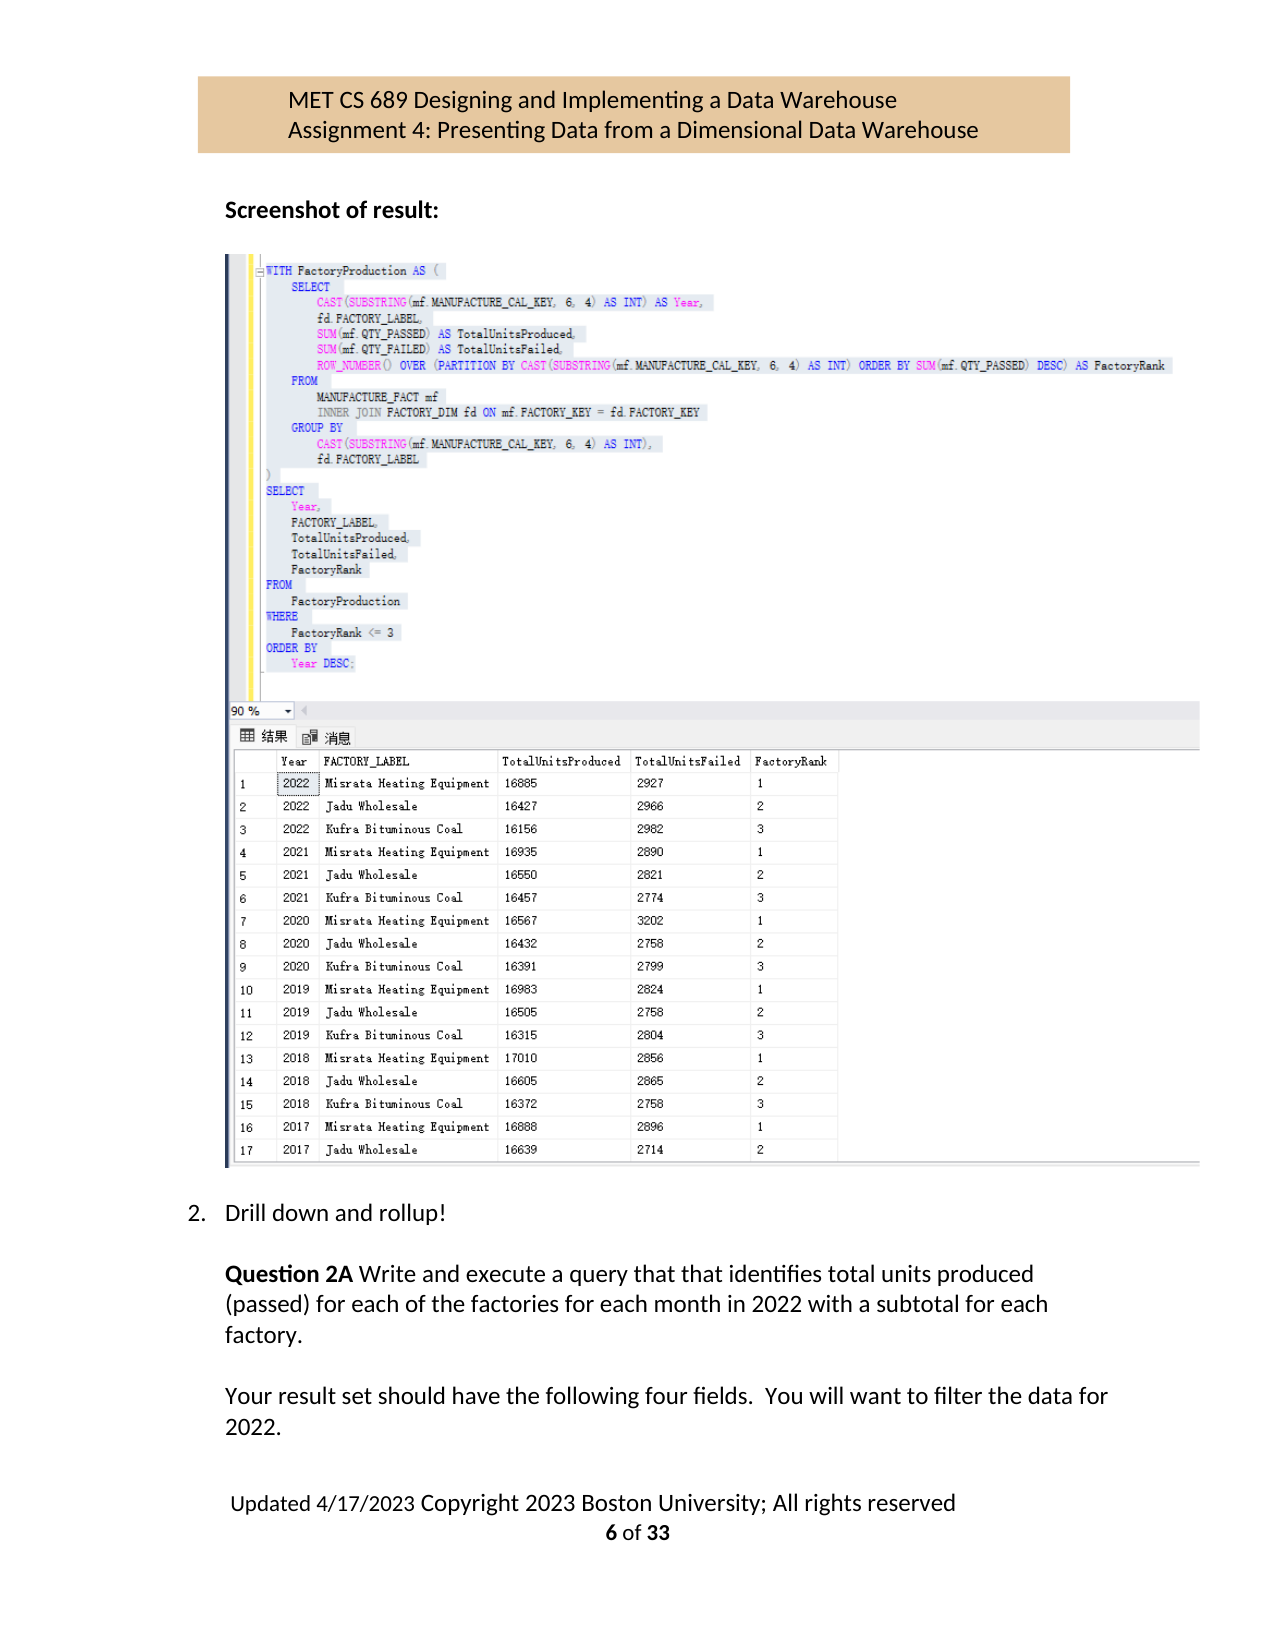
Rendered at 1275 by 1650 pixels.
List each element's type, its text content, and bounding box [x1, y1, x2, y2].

picture [225, 254, 1200, 1168]
list Your result set should have the following four fields. You will want to filter the data for 2022. [225, 1380, 1125, 1441]
list Drill down and rollup! [187, 1197, 1125, 1227]
text Screenshot of result: [225, 194, 1125, 225]
list Question 2A Write and execute a query that that identifies total units produced (passed) for each of the factories for each month in 2022 with a subtotal for each factory. [225, 1258, 1125, 1349]
